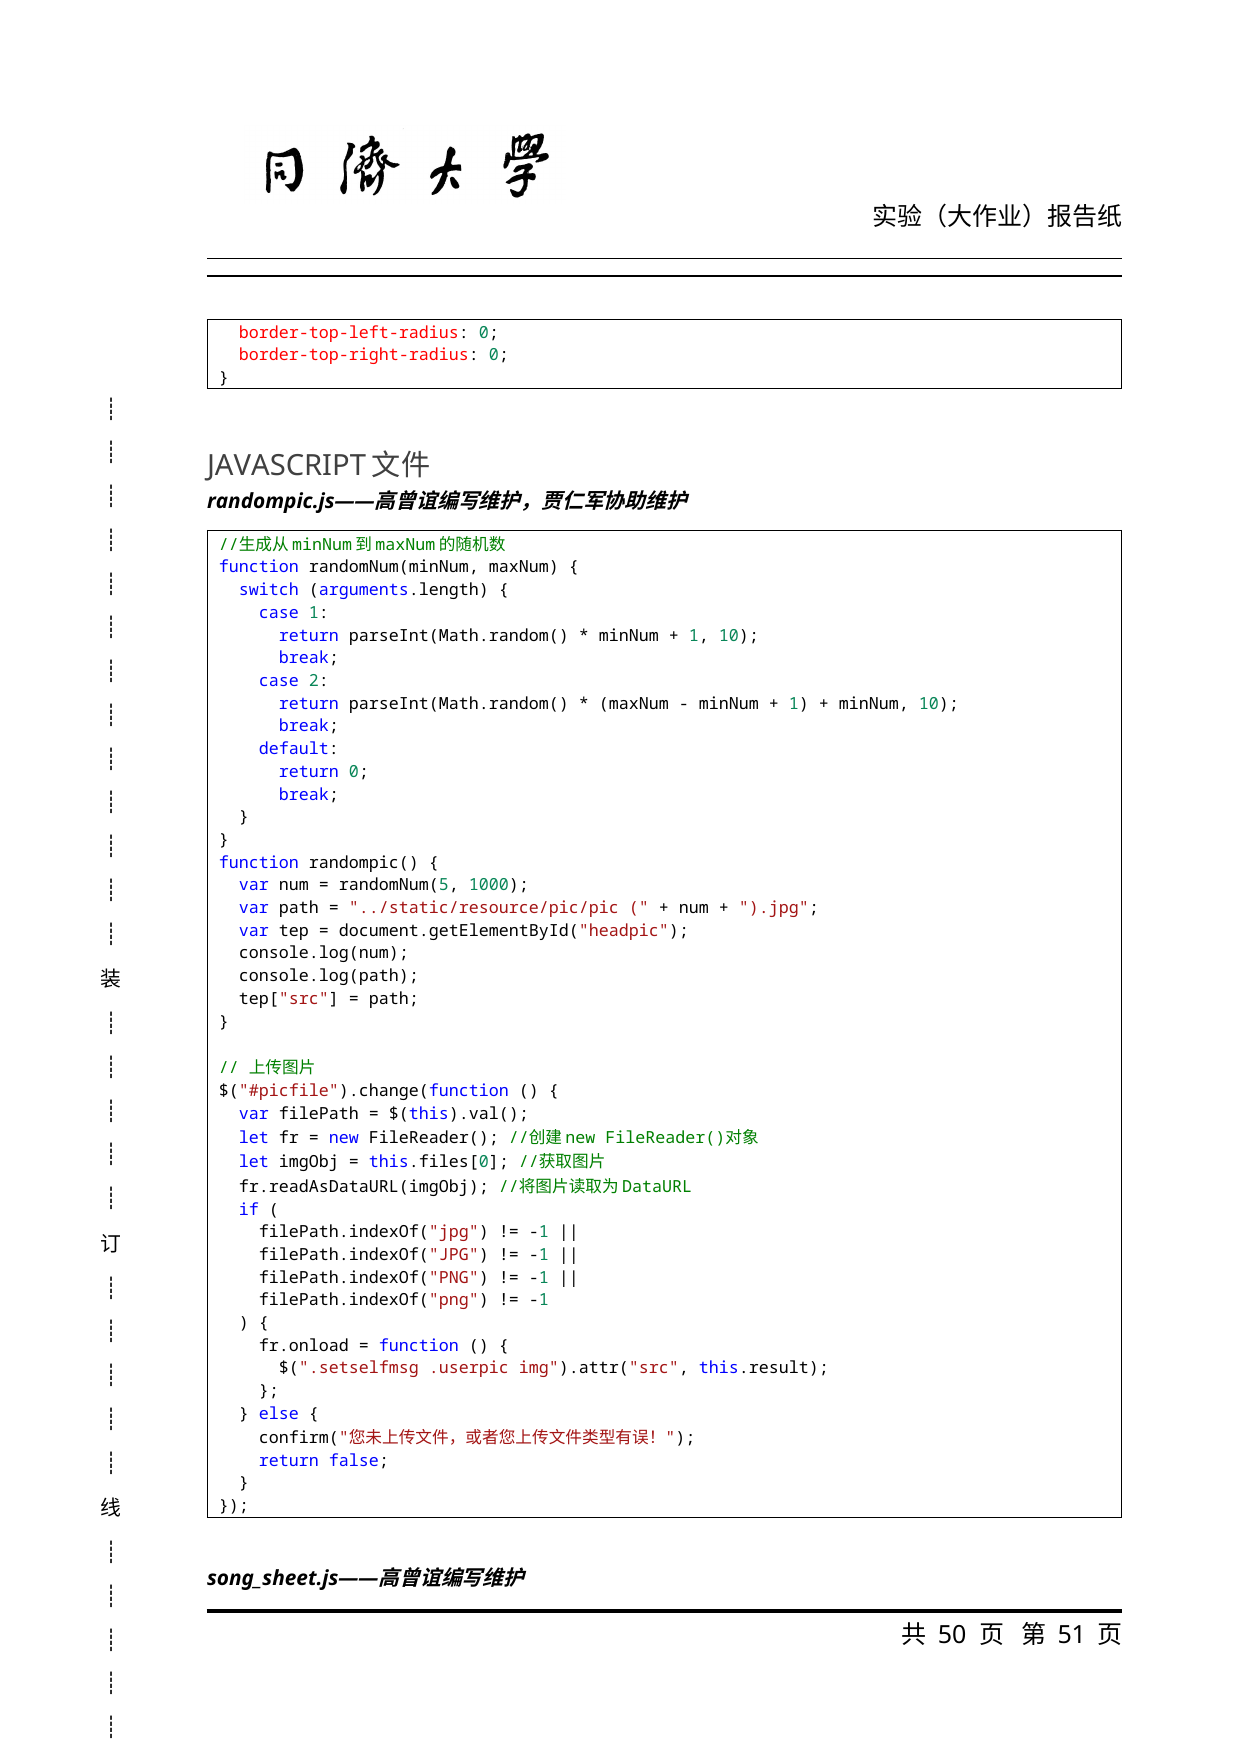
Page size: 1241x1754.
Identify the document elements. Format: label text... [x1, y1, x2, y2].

picture [244, 125, 567, 204]
text randompic.js——高曾谊编写维护，贾仁军协助维护 [207, 484, 1122, 514]
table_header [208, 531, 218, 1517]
text song_sheet.js——高曾谊编写维护 [207, 1561, 1122, 1592]
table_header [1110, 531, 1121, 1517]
subtitle JAVASCRIPT文件 [207, 441, 1122, 484]
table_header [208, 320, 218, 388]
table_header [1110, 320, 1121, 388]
